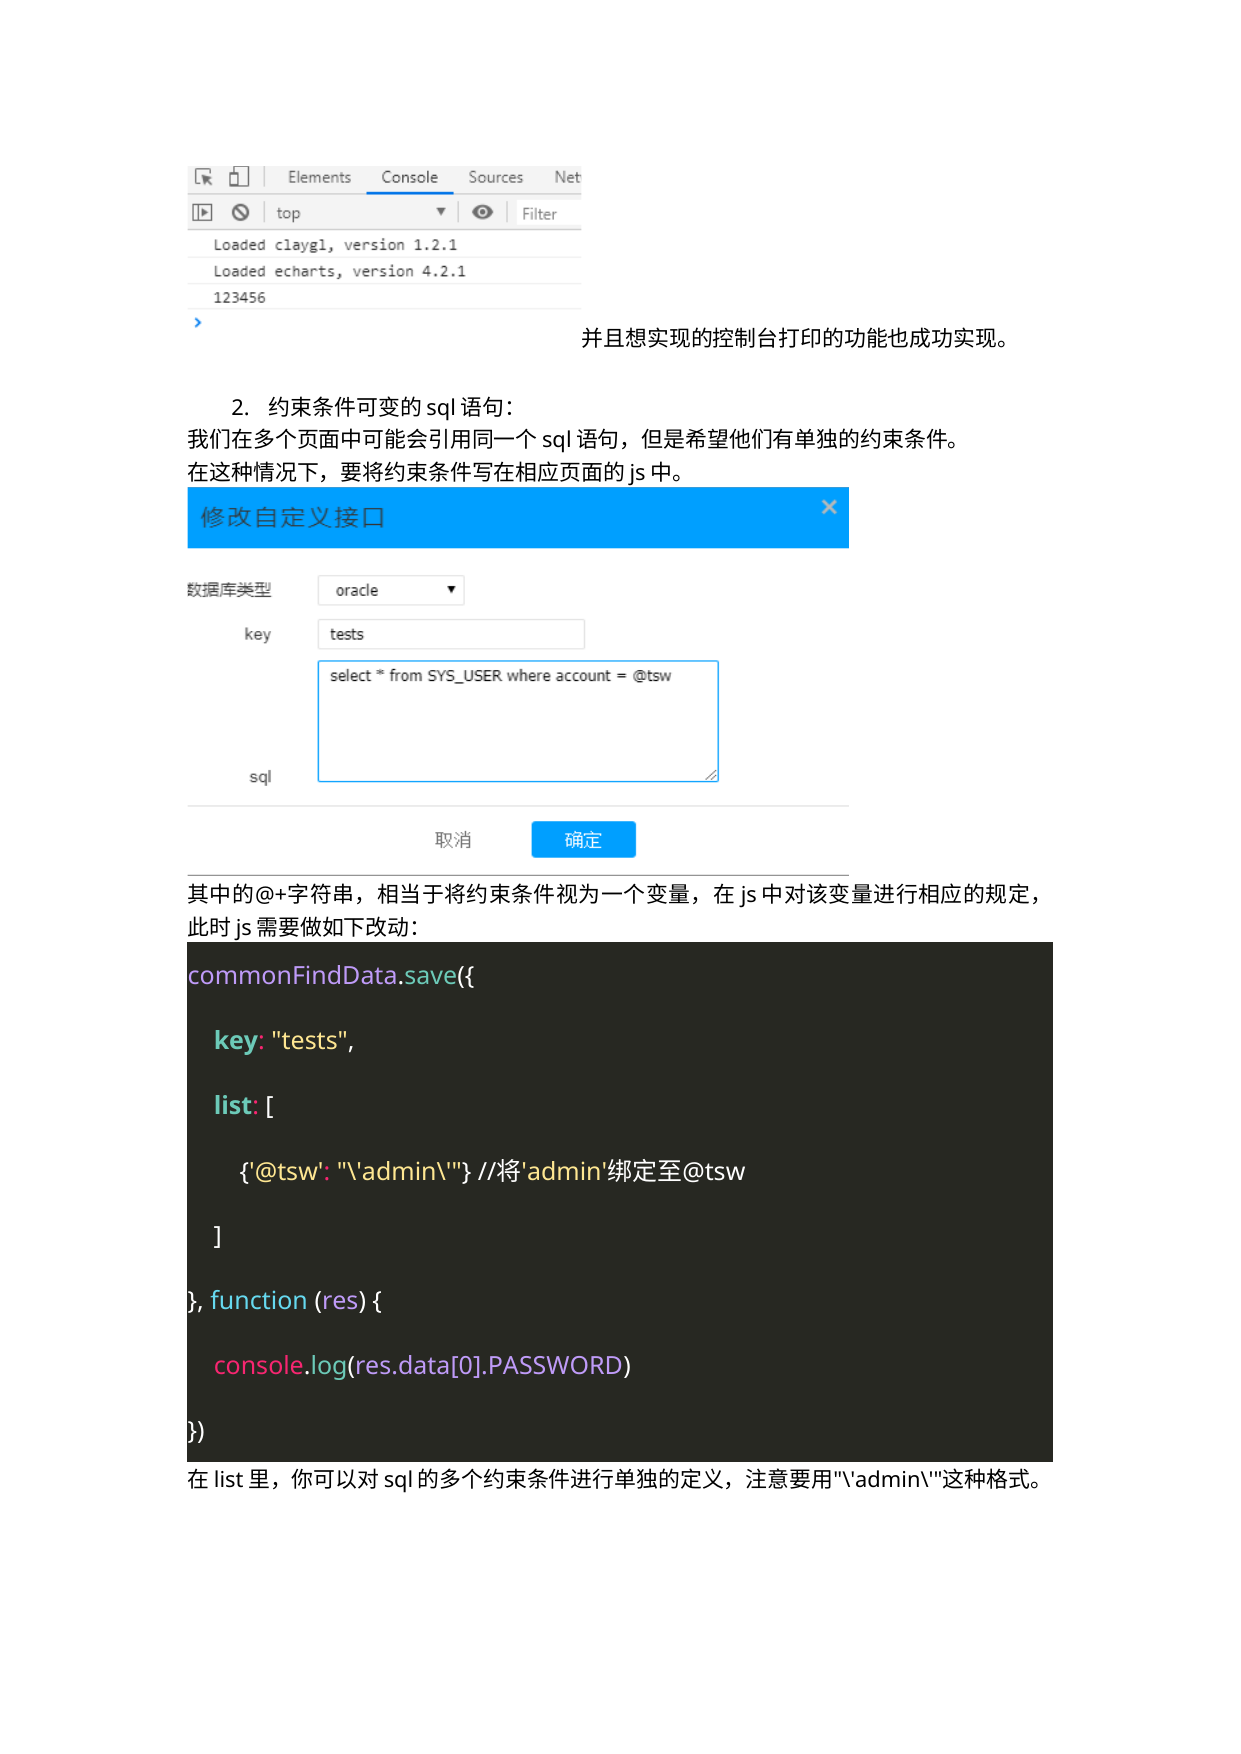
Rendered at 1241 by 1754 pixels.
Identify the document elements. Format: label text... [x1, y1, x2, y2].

text 我们在多个页面中可能会引用同一个sql语句，但是希望他们有单独的约束条件。 [187, 422, 1053, 454]
text 在list里，你可以对sql的多个约束条件进行单独的定义，注意要用"\'admin\'"这种格式。 [187, 1462, 1053, 1494]
picture [187, 166, 582, 346]
list 约束条件可变的sql语句： [231, 389, 1053, 422]
text 在这种情况下，要将约束条件写在相应页面的js中。 [187, 454, 1053, 487]
text commonFindData.save({ key: "tests", list: [ {'@tsw': "\'admin\'"} //将'admin'绑定至@tsw ] }, function (res) { console.log(res.data[0].PASSWORD) }) [187, 942, 1053, 1462]
text 其中的@+字符串，相当于将约束条件视为一个变量，在js中对该变量进行相应的规定，此时js需要做如下改动： [187, 877, 1053, 942]
picture [187, 487, 849, 876]
